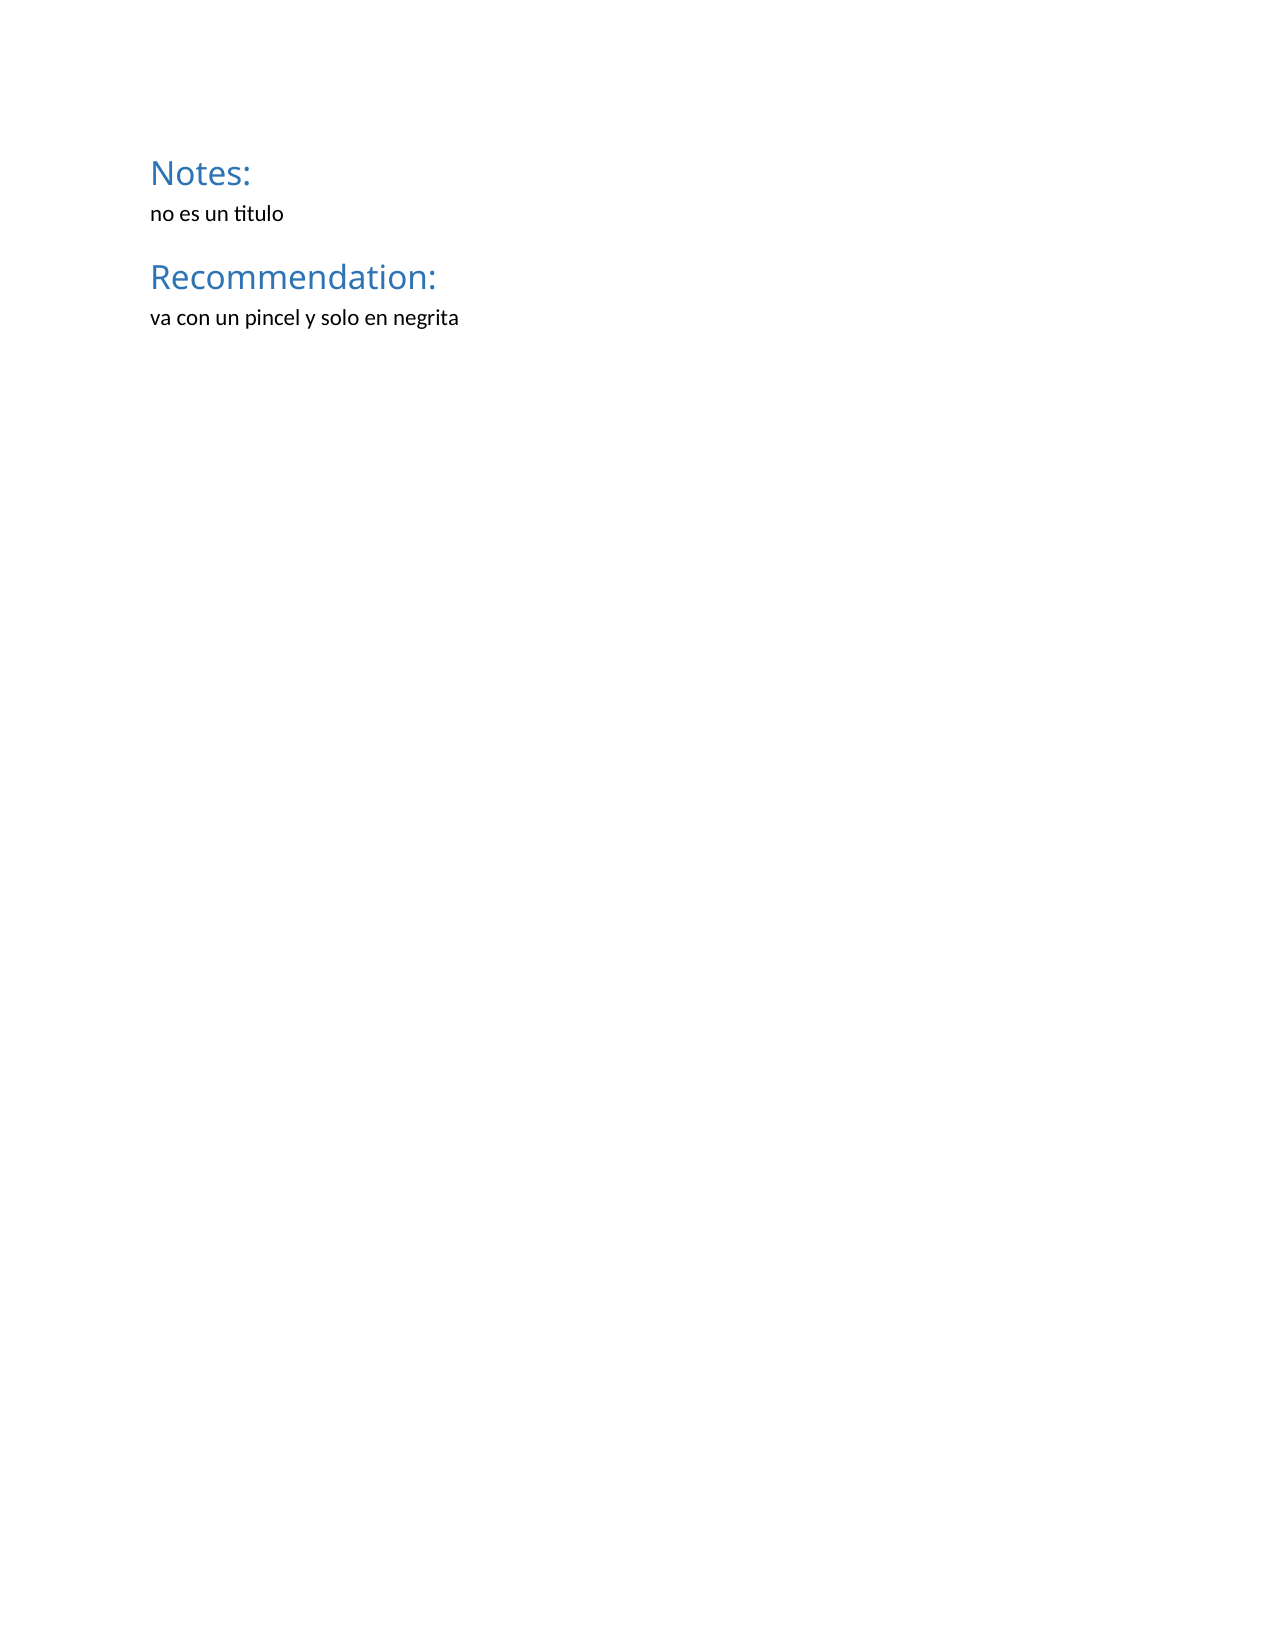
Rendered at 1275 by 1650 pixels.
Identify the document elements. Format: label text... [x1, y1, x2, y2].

text va con un pincel y solo en negrita [150, 303, 1125, 331]
subtitle Recommendation: [150, 254, 1125, 299]
text no es un titulo [150, 199, 1125, 227]
subtitle Notes: [150, 150, 1125, 195]
